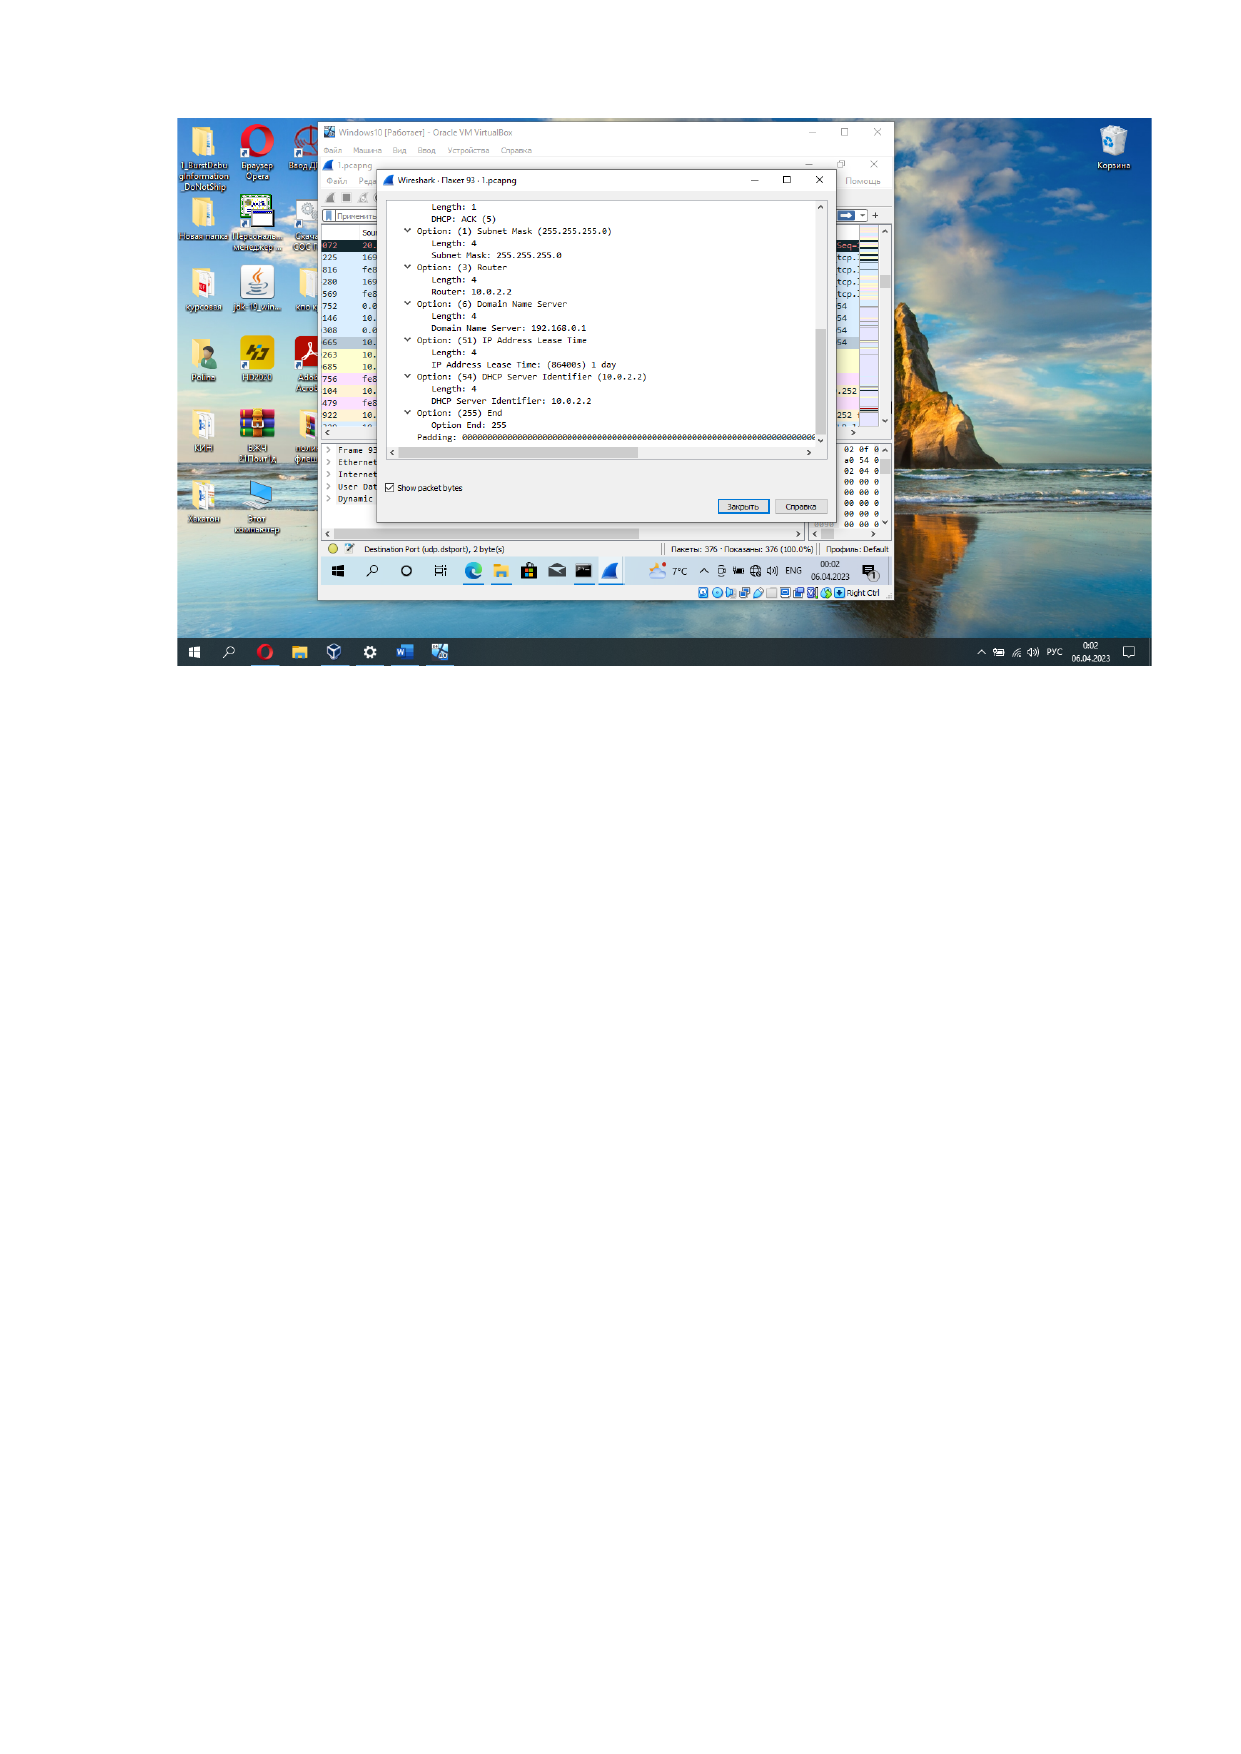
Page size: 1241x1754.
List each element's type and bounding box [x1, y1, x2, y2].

picture [177, 118, 1152, 666]
